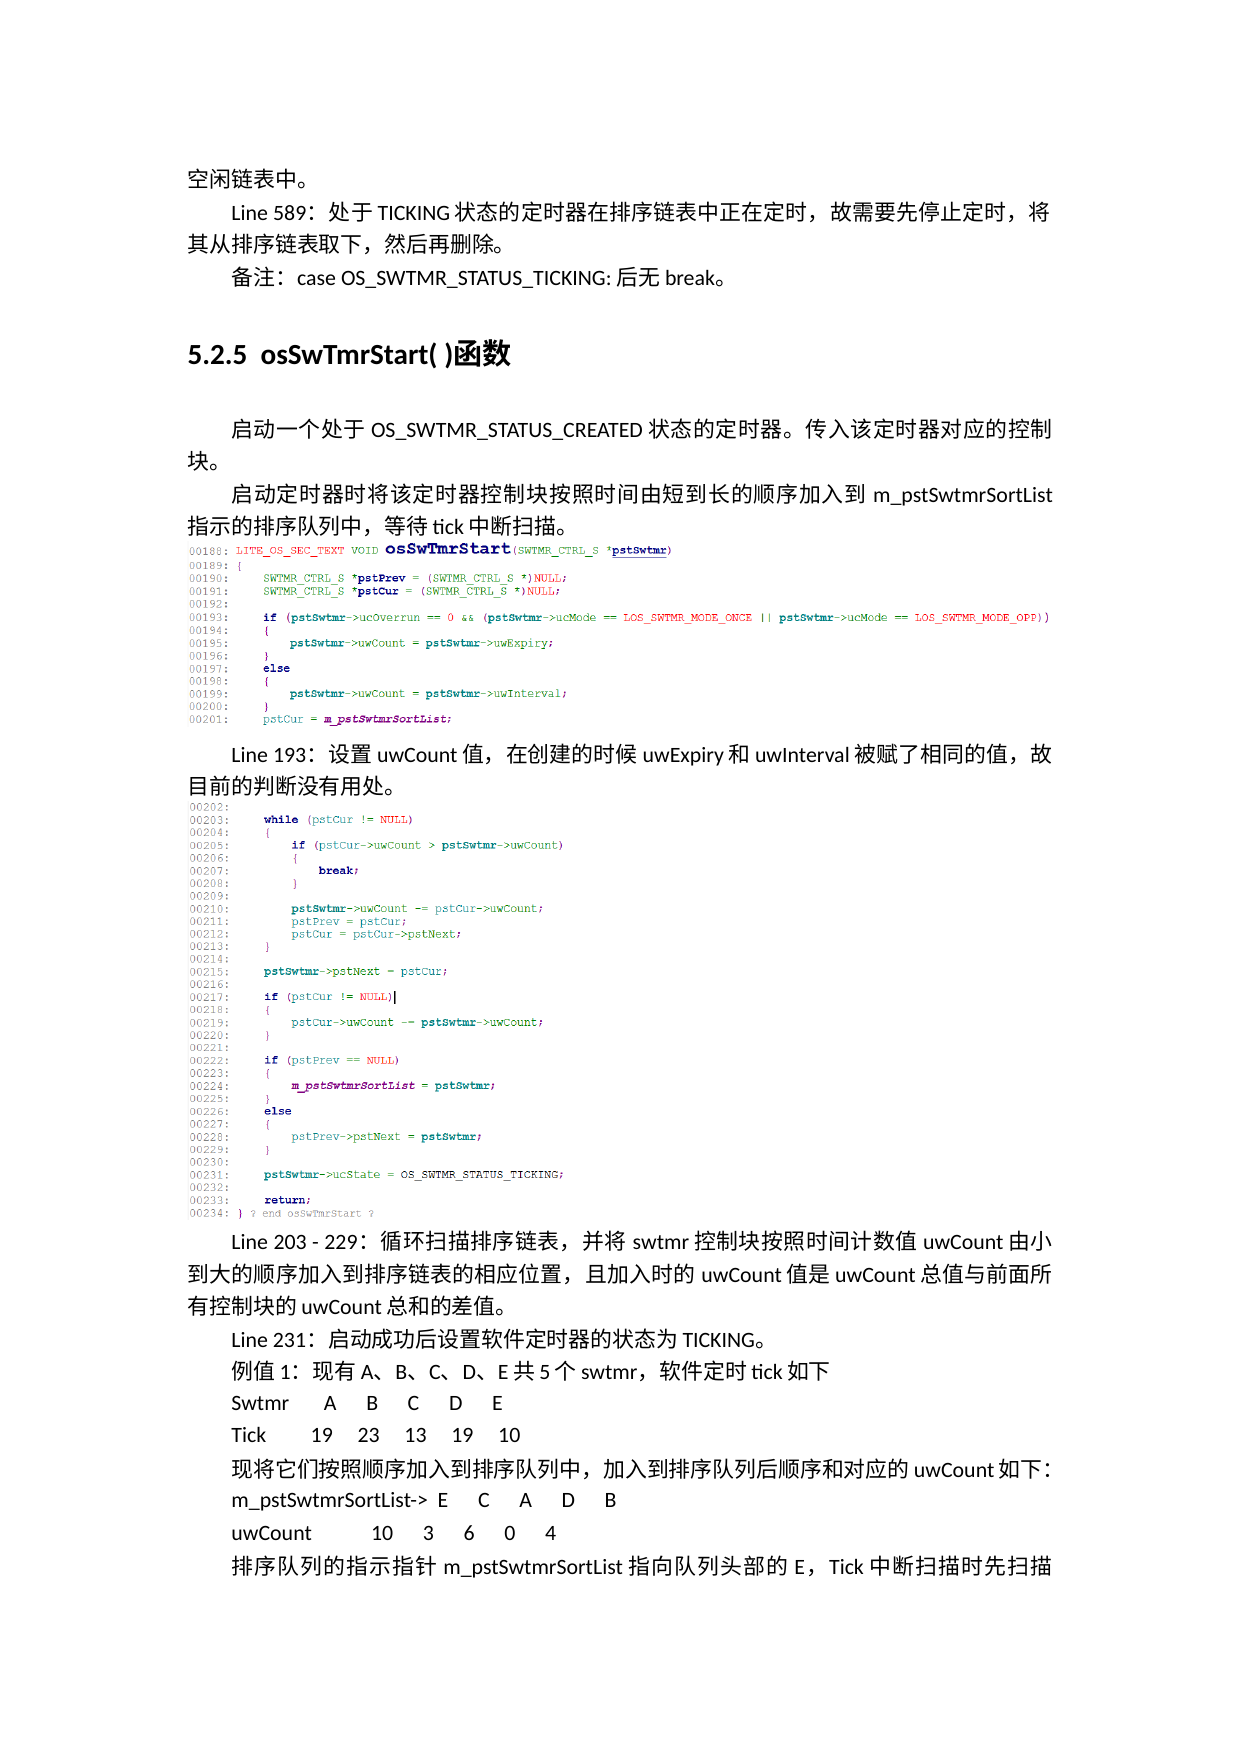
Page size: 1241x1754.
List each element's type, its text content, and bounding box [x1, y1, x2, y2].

text Line 589：处于TICKING状态的定时器在排序链表中正在定时，故需要先停止定时，将其从排序链表取下，然后再删除。 [187, 194, 1053, 259]
text 现将它们按照顺序加入到排序队列中，加入到排序队列后顺序和对应的uwCount如下： [187, 1451, 1053, 1484]
text Tick 19 23 13 19 10 [187, 1419, 1053, 1451]
text Line 193：设置uwCount值，在创建的时候uwExpiry和uwInterval被赋了相同的值，故目前的判断没有用处。 [187, 736, 1053, 801]
text Line 231：启动成功后设置软件定时器的状态为TICKING。 [187, 1321, 1053, 1354]
text 启动一个处于OS_SWTMR_STATUS_CREATED状态的定时器。传入该定时器对应的控制块。 [187, 411, 1053, 476]
picture [187, 801, 1052, 1220]
text 启动定时器时将该定时器控制块按照时间由短到长的顺序加入到m_pstSwtmrSortList指示的排序队列中，等待tick中断扫描。 [187, 476, 1053, 541]
text Swtmr A B C D E [187, 1386, 1053, 1419]
text 备注：case OS_SWTMR_STATUS_TICKING: 后无break。 [187, 259, 1053, 292]
picture [187, 541, 1052, 727]
text 例值1：现有A、B、C、D、E共5个swtmr，软件定时tick如下 [187, 1354, 1053, 1386]
text m_pstSwtmrSortList-> E C A D B [187, 1484, 1053, 1516]
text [187, 162, 1053, 194]
subtitle 5.2.5 osSwTmrStart( )函数 [187, 319, 1053, 384]
text Line 203 - 229：循环扫描排序链表，并将swtmr控制块按照时间计数值uwCount由小到大的顺序加入到排序链表的相应位置，且加入时的uwCount值是uwCount总值与前面所有控制块的uwCount总和的差值。 [187, 1224, 1053, 1321]
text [187, 1549, 1053, 1581]
text uwCount 10 3 6 0 4 [187, 1516, 1053, 1549]
